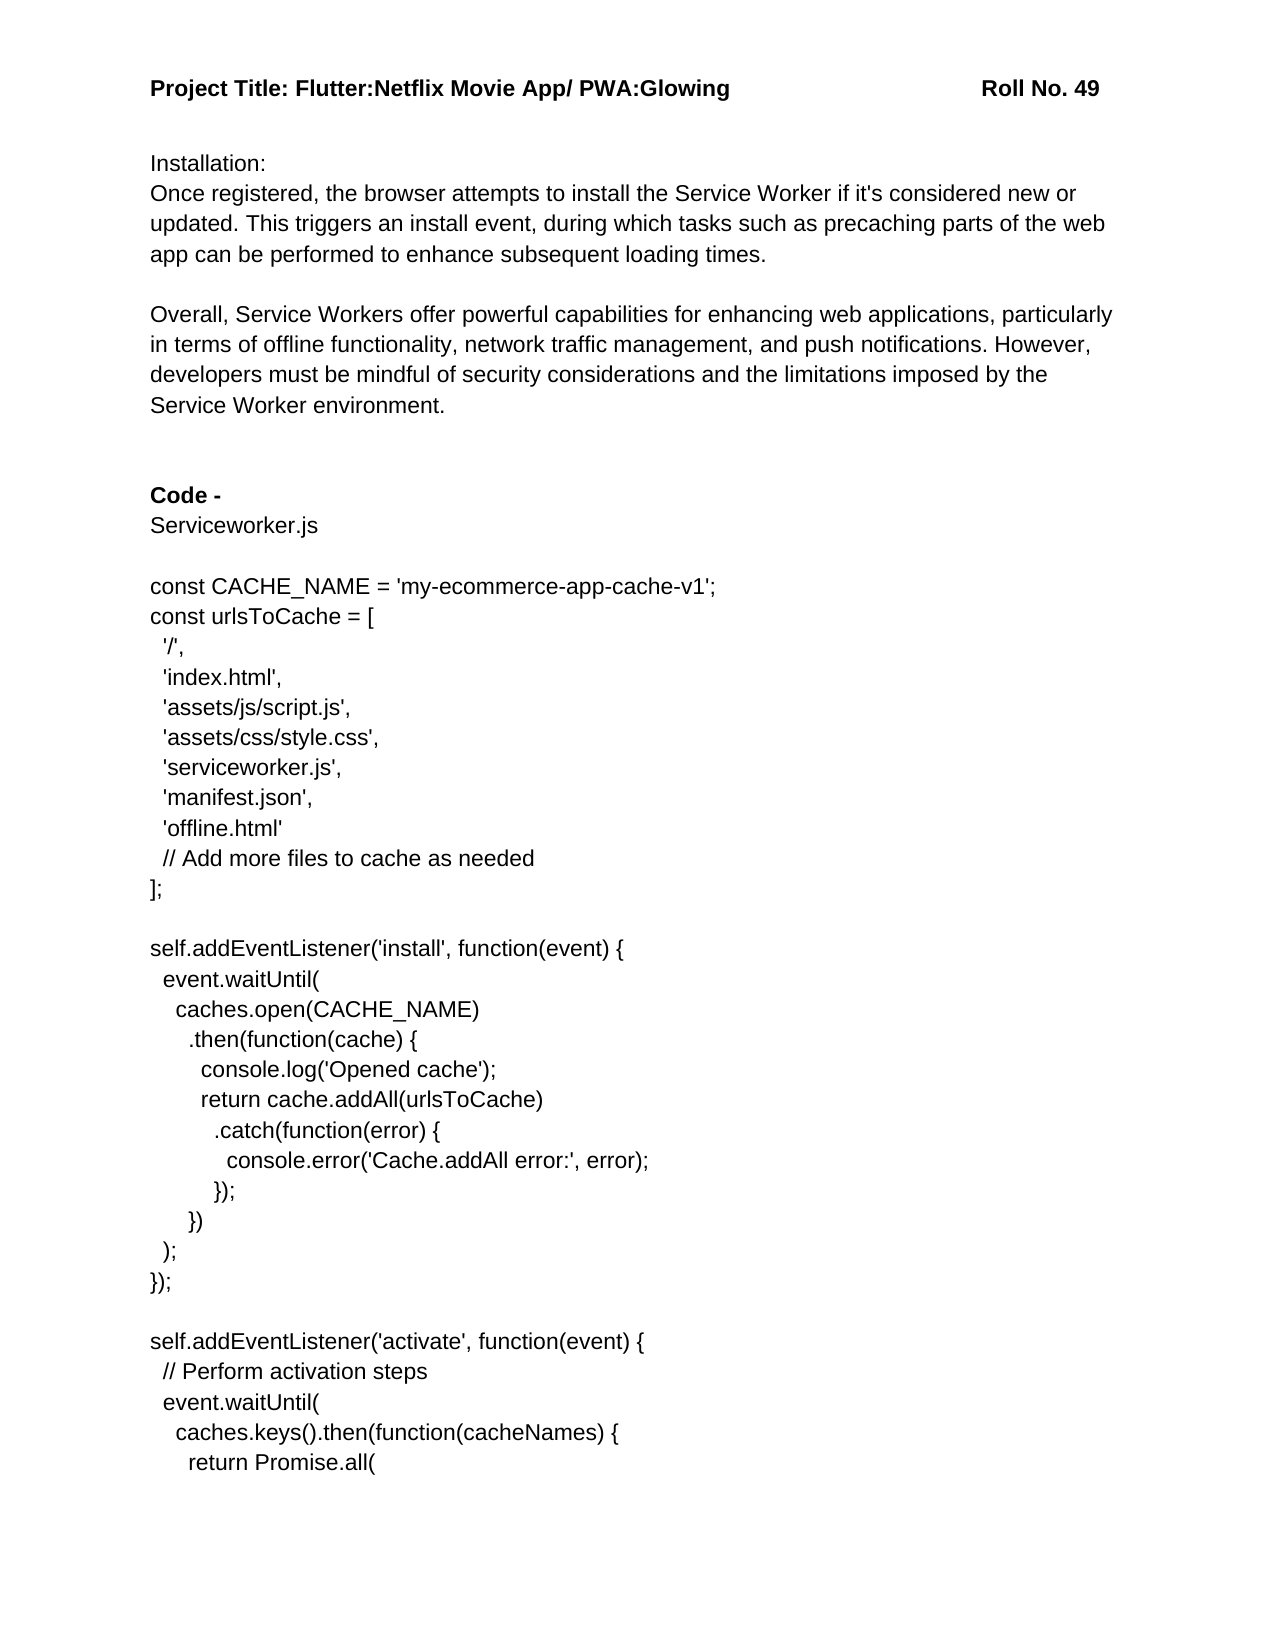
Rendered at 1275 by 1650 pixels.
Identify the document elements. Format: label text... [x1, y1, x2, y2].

text }); [150, 1177, 1125, 1203]
text .catch(function(error) { [150, 1117, 1125, 1143]
text }) [150, 1207, 1125, 1234]
text Installation: [150, 150, 1125, 176]
text Overall, Service Workers offer powerful capabilities for enhancing web applications, particularly in terms of offline functionality, network traffic management, and push notifications. However, developers must be mindful of security considerations and the limitations imposed by the Service Worker environment. [150, 301, 1125, 418]
text event.waitUntil( [150, 1388, 1125, 1415]
text 'assets/css/style.css', [150, 724, 1125, 750]
text return Promise.all( [150, 1449, 1125, 1475]
text self.addEventListener('activate', function(event) { [150, 1328, 1125, 1354]
text // Perform activation steps [150, 1358, 1125, 1385]
text Once registered, the browser attempts to install the Service Worker if it's considered new or updated. This triggers an install event, during which tasks such as precaching parts of the web app can be performed to enhance subsequent loading times. [150, 180, 1125, 267]
text Code - [150, 482, 1125, 509]
text // Add more files to cache as needed [150, 845, 1125, 871]
text caches.open(CACHE_NAME) [150, 996, 1125, 1022]
text ]; [150, 875, 1125, 901]
text }); [150, 1268, 1125, 1294]
text const urlsToCache = [ [150, 603, 1125, 629]
text .then(function(cache) { [150, 1026, 1125, 1052]
text console.error('Cache.addAll error:', error); [150, 1147, 1125, 1173]
text Serviceworker.js [150, 512, 1125, 539]
text console.log('Opened cache'); [150, 1056, 1125, 1083]
text const CACHE_NAME = 'my-ecommerce-app-cache-v1'; [150, 573, 1125, 599]
text 'serviceworker.js', [150, 754, 1125, 781]
text 'offline.html' [150, 814, 1125, 841]
text 'index.html', [150, 663, 1125, 690]
text 'assets/js/script.js', [150, 694, 1125, 720]
text '/', [150, 633, 1125, 660]
text self.addEventListener('install', function(event) { [150, 935, 1125, 962]
text caches.keys().then(function(cacheNames) { [150, 1419, 1125, 1445]
text event.waitUntil( [150, 966, 1125, 992]
text return cache.addAll(urlsToCache) [150, 1086, 1125, 1113]
text ); [150, 1237, 1125, 1264]
text 'manifest.json', [150, 784, 1125, 811]
